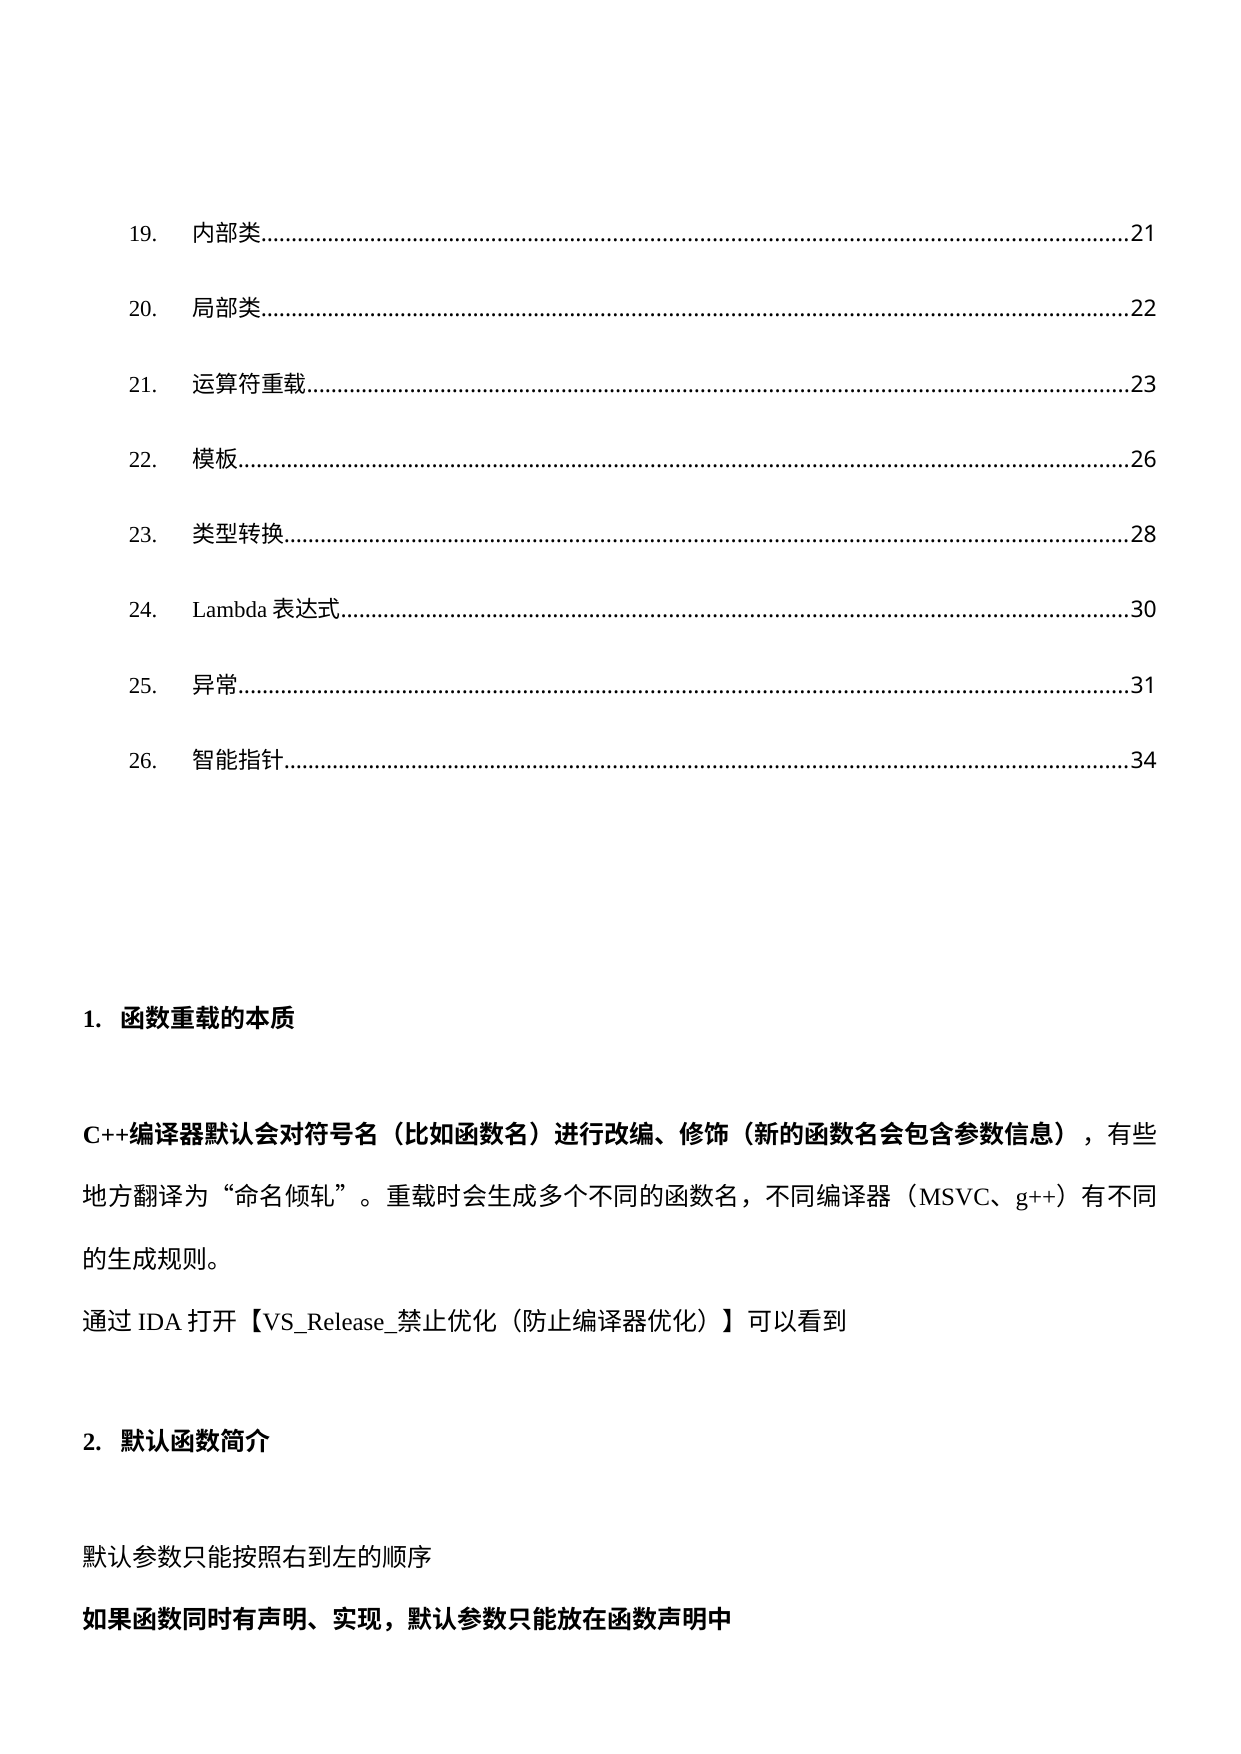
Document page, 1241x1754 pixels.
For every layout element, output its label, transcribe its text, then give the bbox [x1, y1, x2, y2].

subtitle 默认函数简介 [83, 1409, 1157, 1471]
text C++编译器默认会对符号名（比如函数名）进行改编、修饰（新的函数名会包含参数信息），有些地方翻译为“命名倾轧”。重载时会生成多个不同的函数名，不同编译器（MSVC、g++）有不同的生成规则。 [83, 1101, 1157, 1288]
text 默认参数只能按照右到左的顺序 [83, 1525, 1157, 1587]
text 如果函数同时有声明、实现，默认参数只能放在函数声明中 [83, 1587, 1157, 1649]
text 通过IDA打开【VS_Release_禁止优化（防止编译器优化）】可以看到 [83, 1288, 1157, 1351]
subtitle 函数重载的本质 [83, 986, 1157, 1048]
